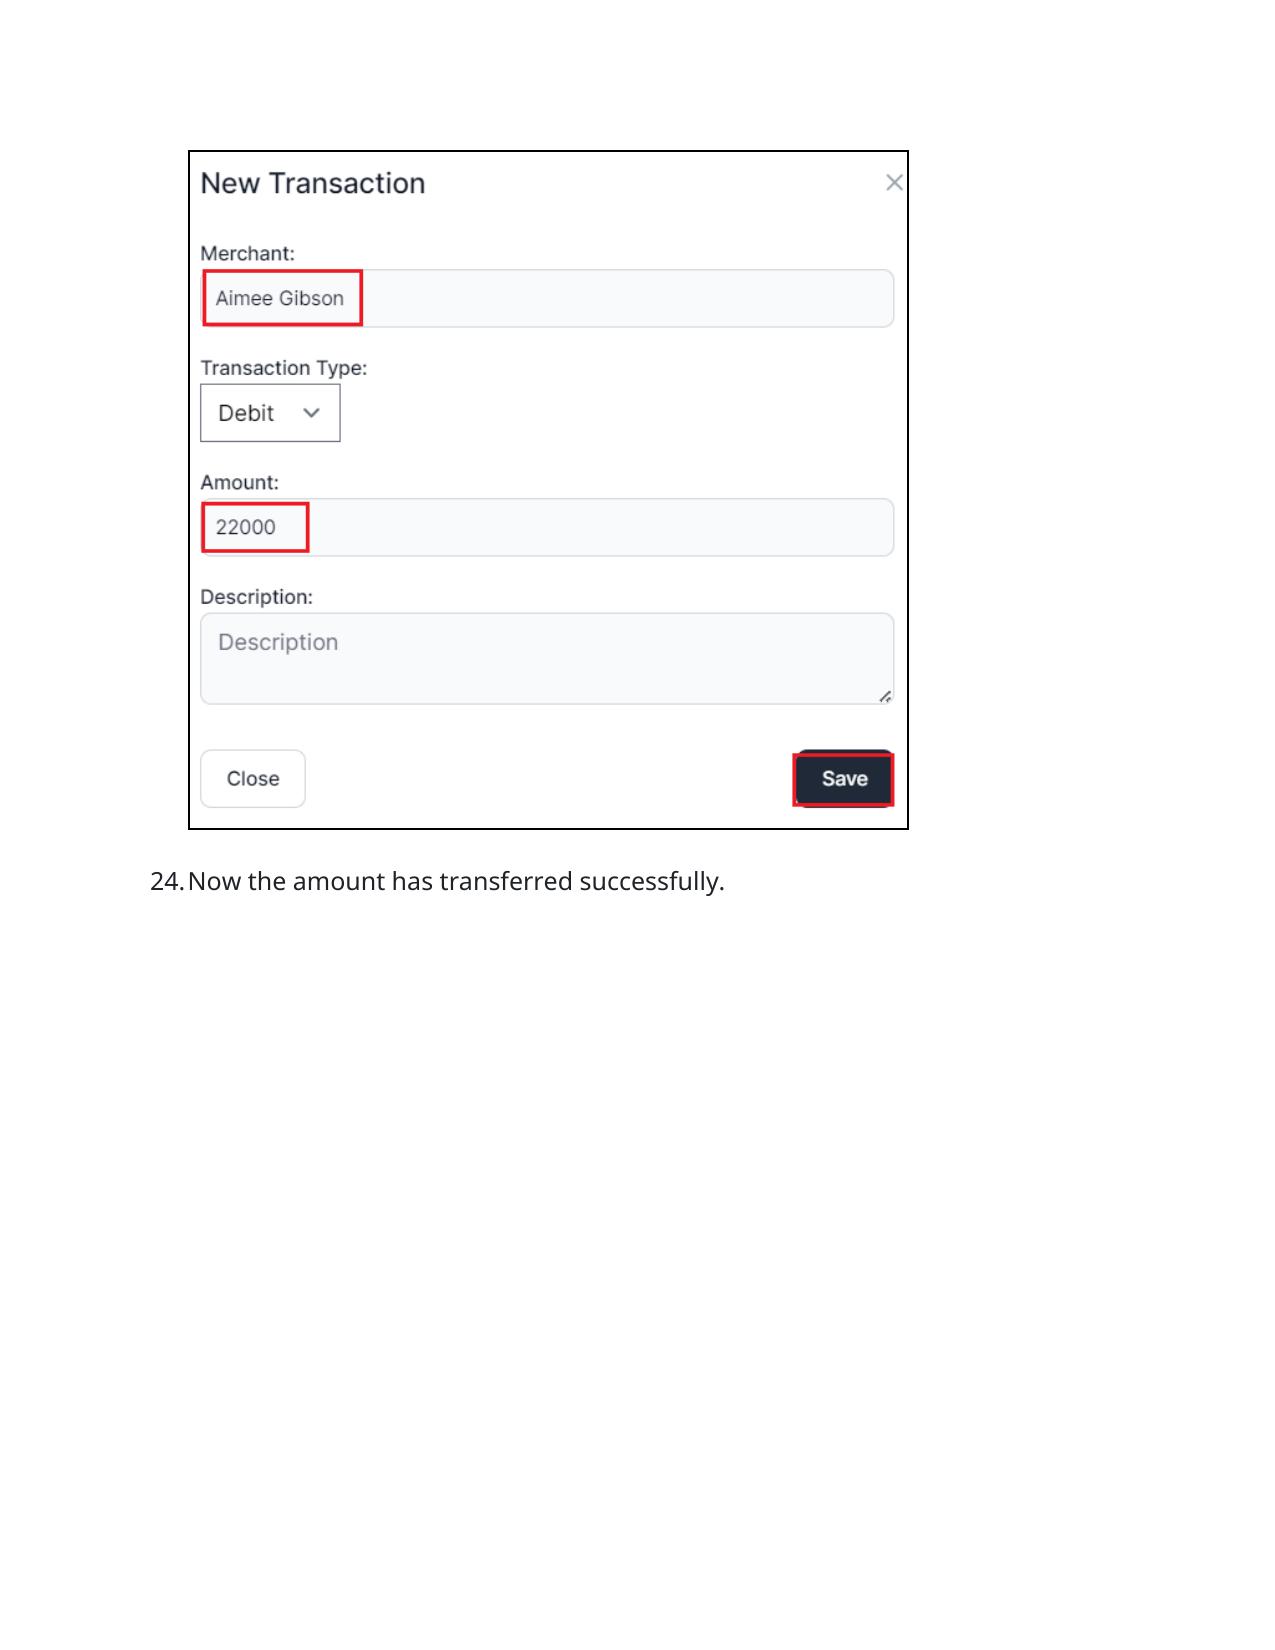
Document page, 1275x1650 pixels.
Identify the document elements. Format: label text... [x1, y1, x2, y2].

picture [190, 152, 907, 828]
list Now the amount has transferred successfully. [150, 864, 1125, 898]
